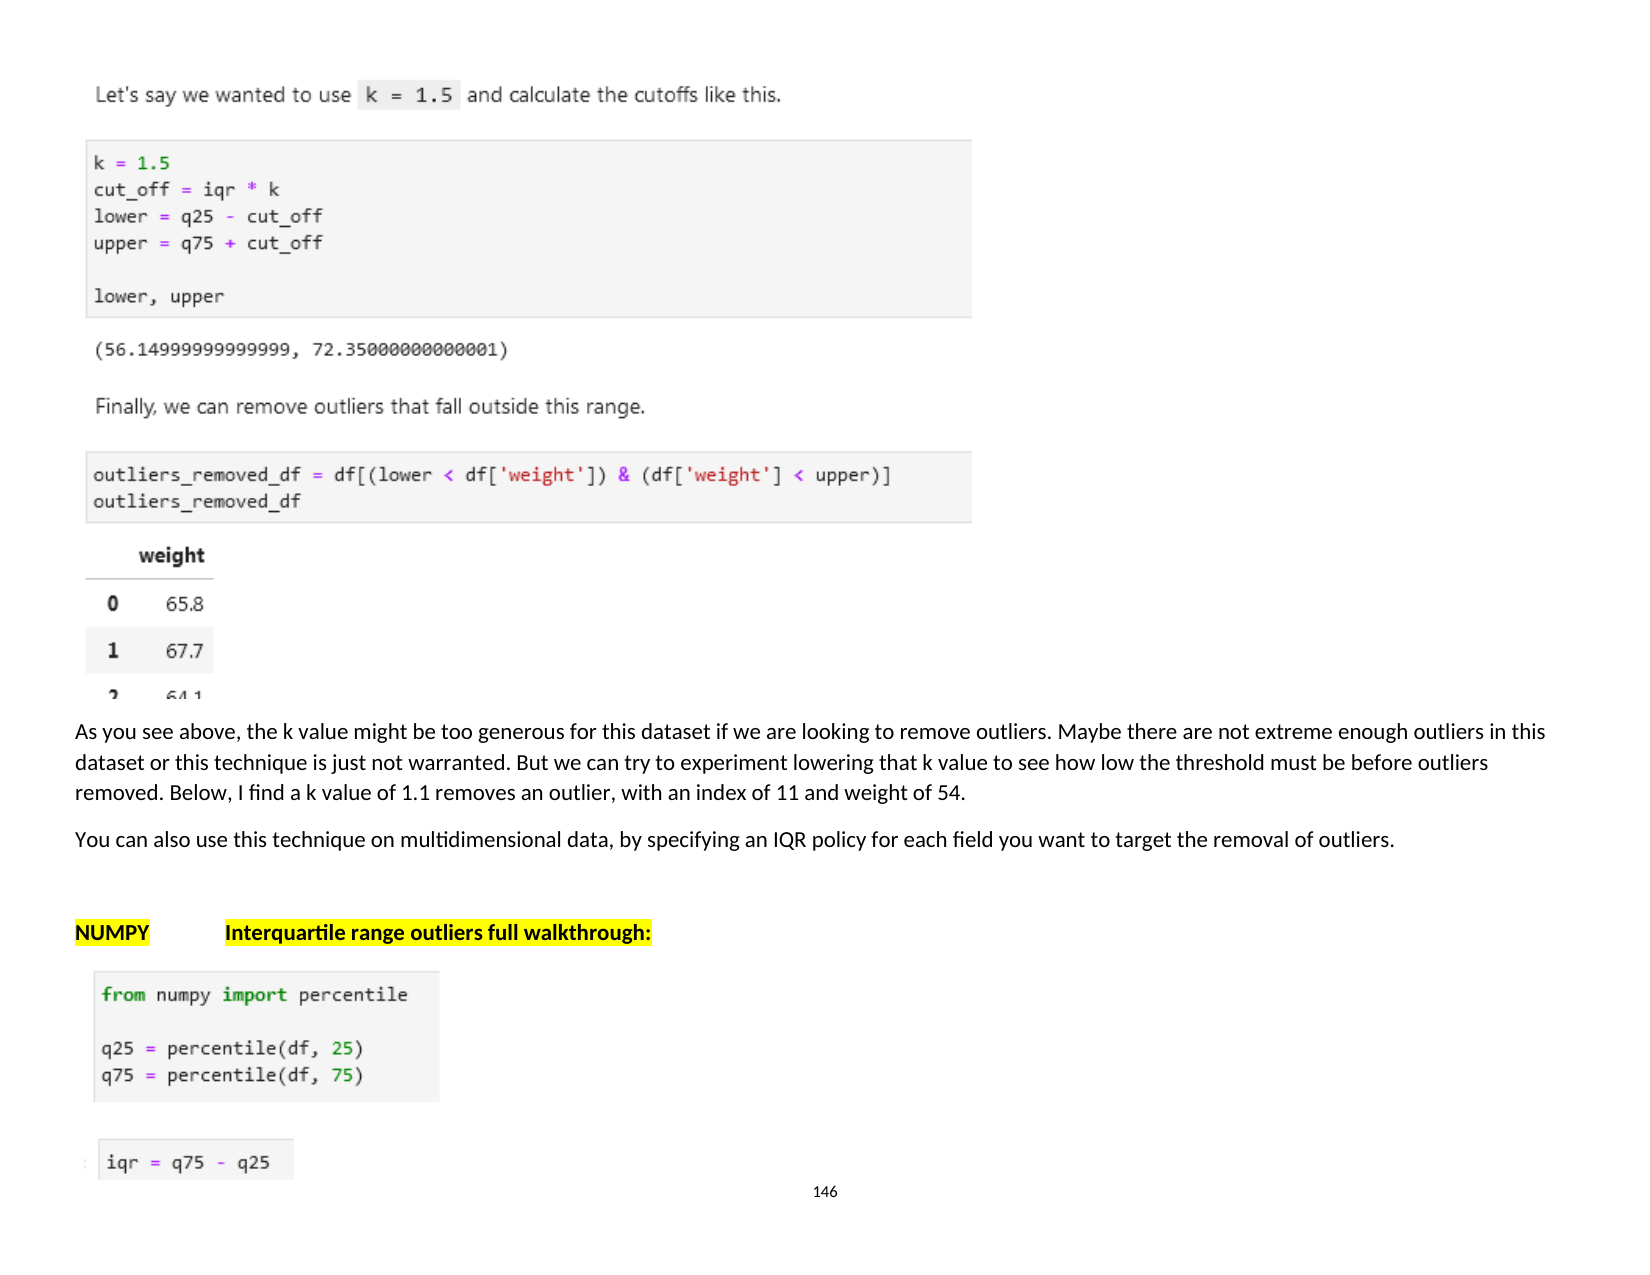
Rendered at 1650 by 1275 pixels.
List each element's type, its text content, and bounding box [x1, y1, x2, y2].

text NUMPY Interquartile range outliers full walkthrough: [75, 918, 1575, 946]
picture [75, 75, 972, 699]
text As you see above, the k value might be too generous for this dataset if we are looking to remove outliers. Maybe there are not extreme enough outliers in this dataset or this technique is just not warranted. But we can try to experiment lowering that k value to see how low the threshold must be before outliers removed. Below, I find a k value of 1.1 removes an outlier, with an index of 11 and weight of 54. [75, 717, 1575, 806]
text You can also use this technique on multidimensional data, by specifying an IQR policy for each field you want to target the removal of outliers. [75, 825, 1575, 853]
picture [75, 1120, 294, 1180]
picture [75, 965, 443, 1102]
